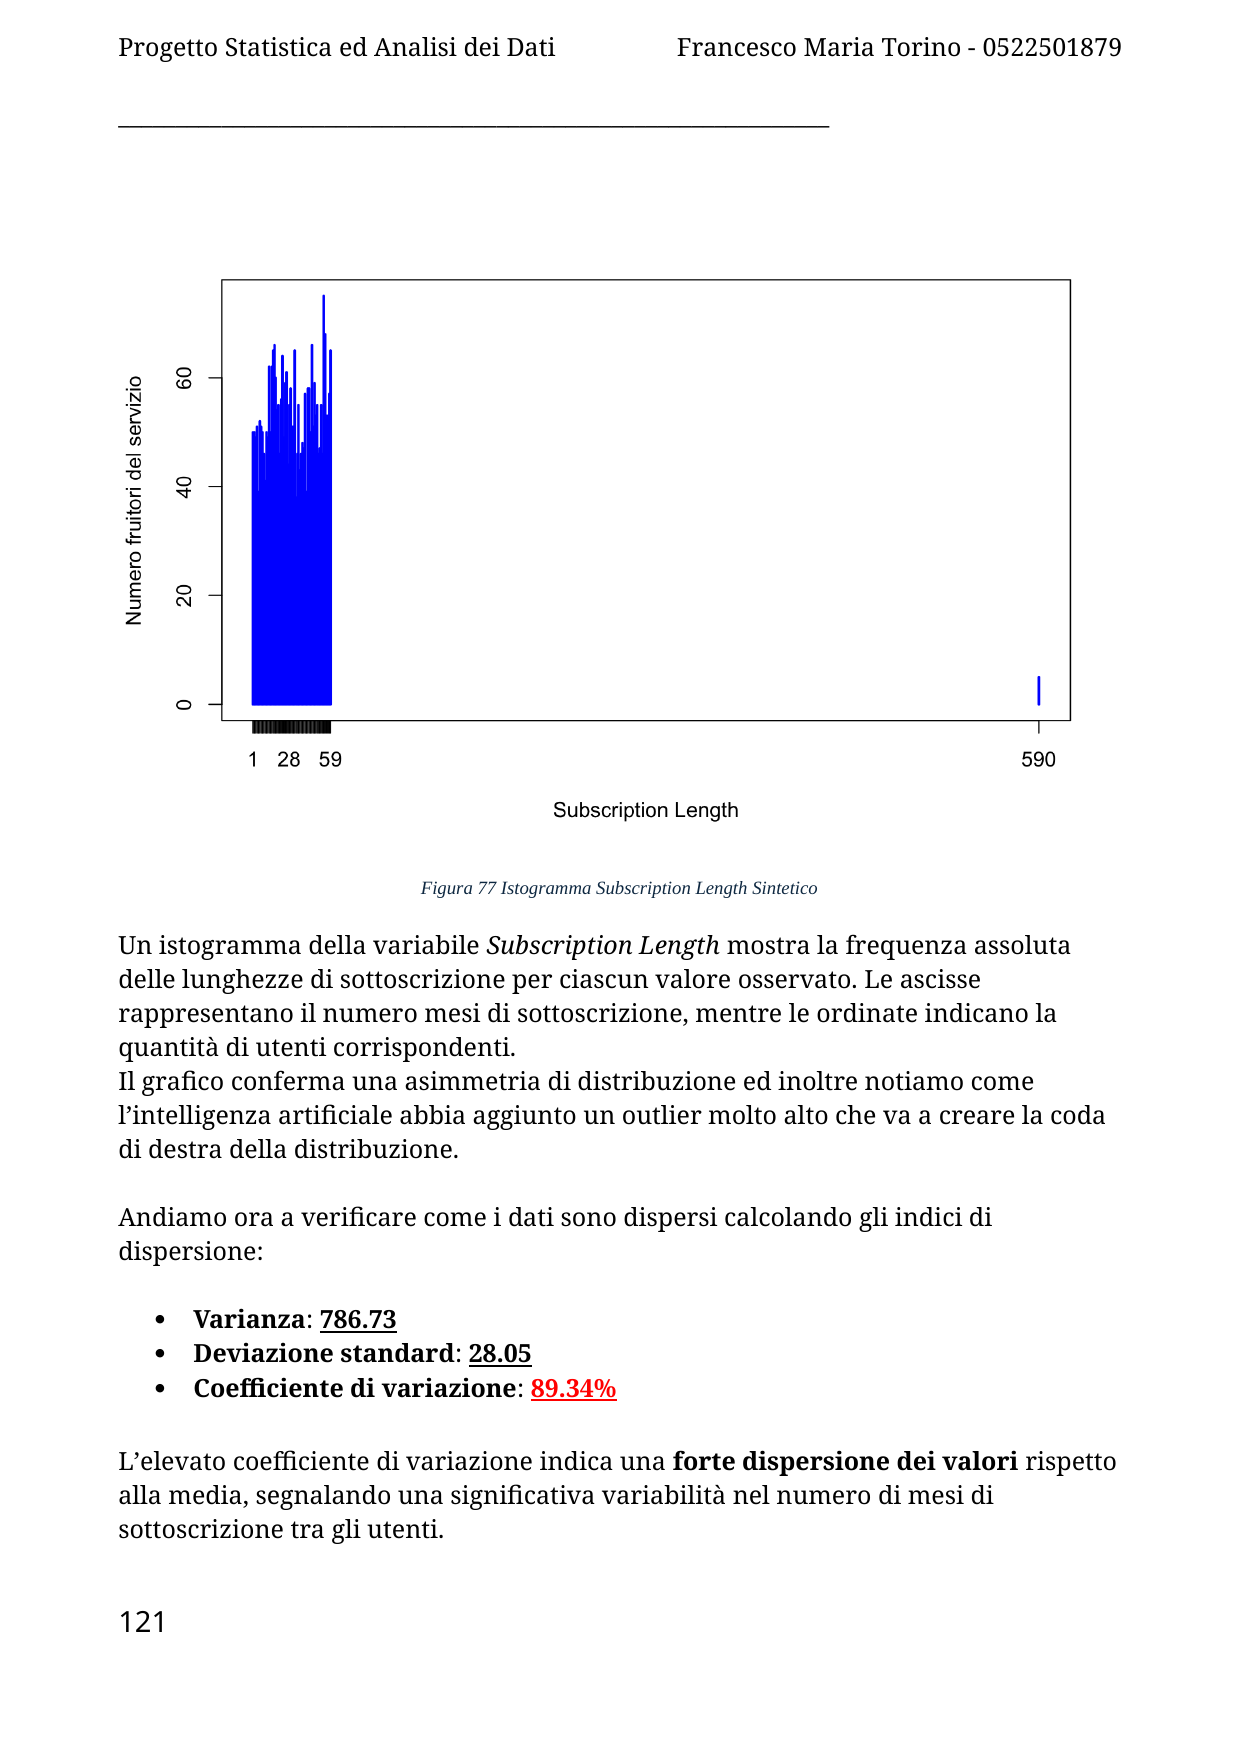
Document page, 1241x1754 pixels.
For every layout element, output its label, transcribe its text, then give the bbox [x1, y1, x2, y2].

text Andiamo ora a verificare come i dati sono dispersi calcolando gli indici di dispersione: [118, 1200, 1122, 1268]
picture [118, 176, 1123, 849]
list Deviazione standard: 28.05 [156, 1336, 1122, 1370]
list Varianza: 786.73 [156, 1302, 1122, 1336]
text L’elevato coefficiente di variazione indica una forte dispersione dei valori rispetto alla media, segnalando una significativa variabilità nel numero di mesi di sottoscrizione tra gli utenti. [118, 1444, 1122, 1546]
text Un istogramma della variabile Subscription Length mostra la frequenza assoluta delle lunghezze di sottoscrizione per ciascun valore osservato. Le ascisse rappresentano il numero mesi di sottoscrizione, mentre le ordinate indicano la quantità di utenti corrispondenti. [118, 927, 1122, 1064]
text Il grafico conferma una asimmetria di distribuzione ed inoltre notiamo come l’intelligenza artificiale abbia aggiunto un outlier molto alto che va a creare la coda di destra della distribuzione. [118, 1064, 1122, 1166]
list Coefficiente di variazione: 89.34% [156, 1370, 1122, 1404]
